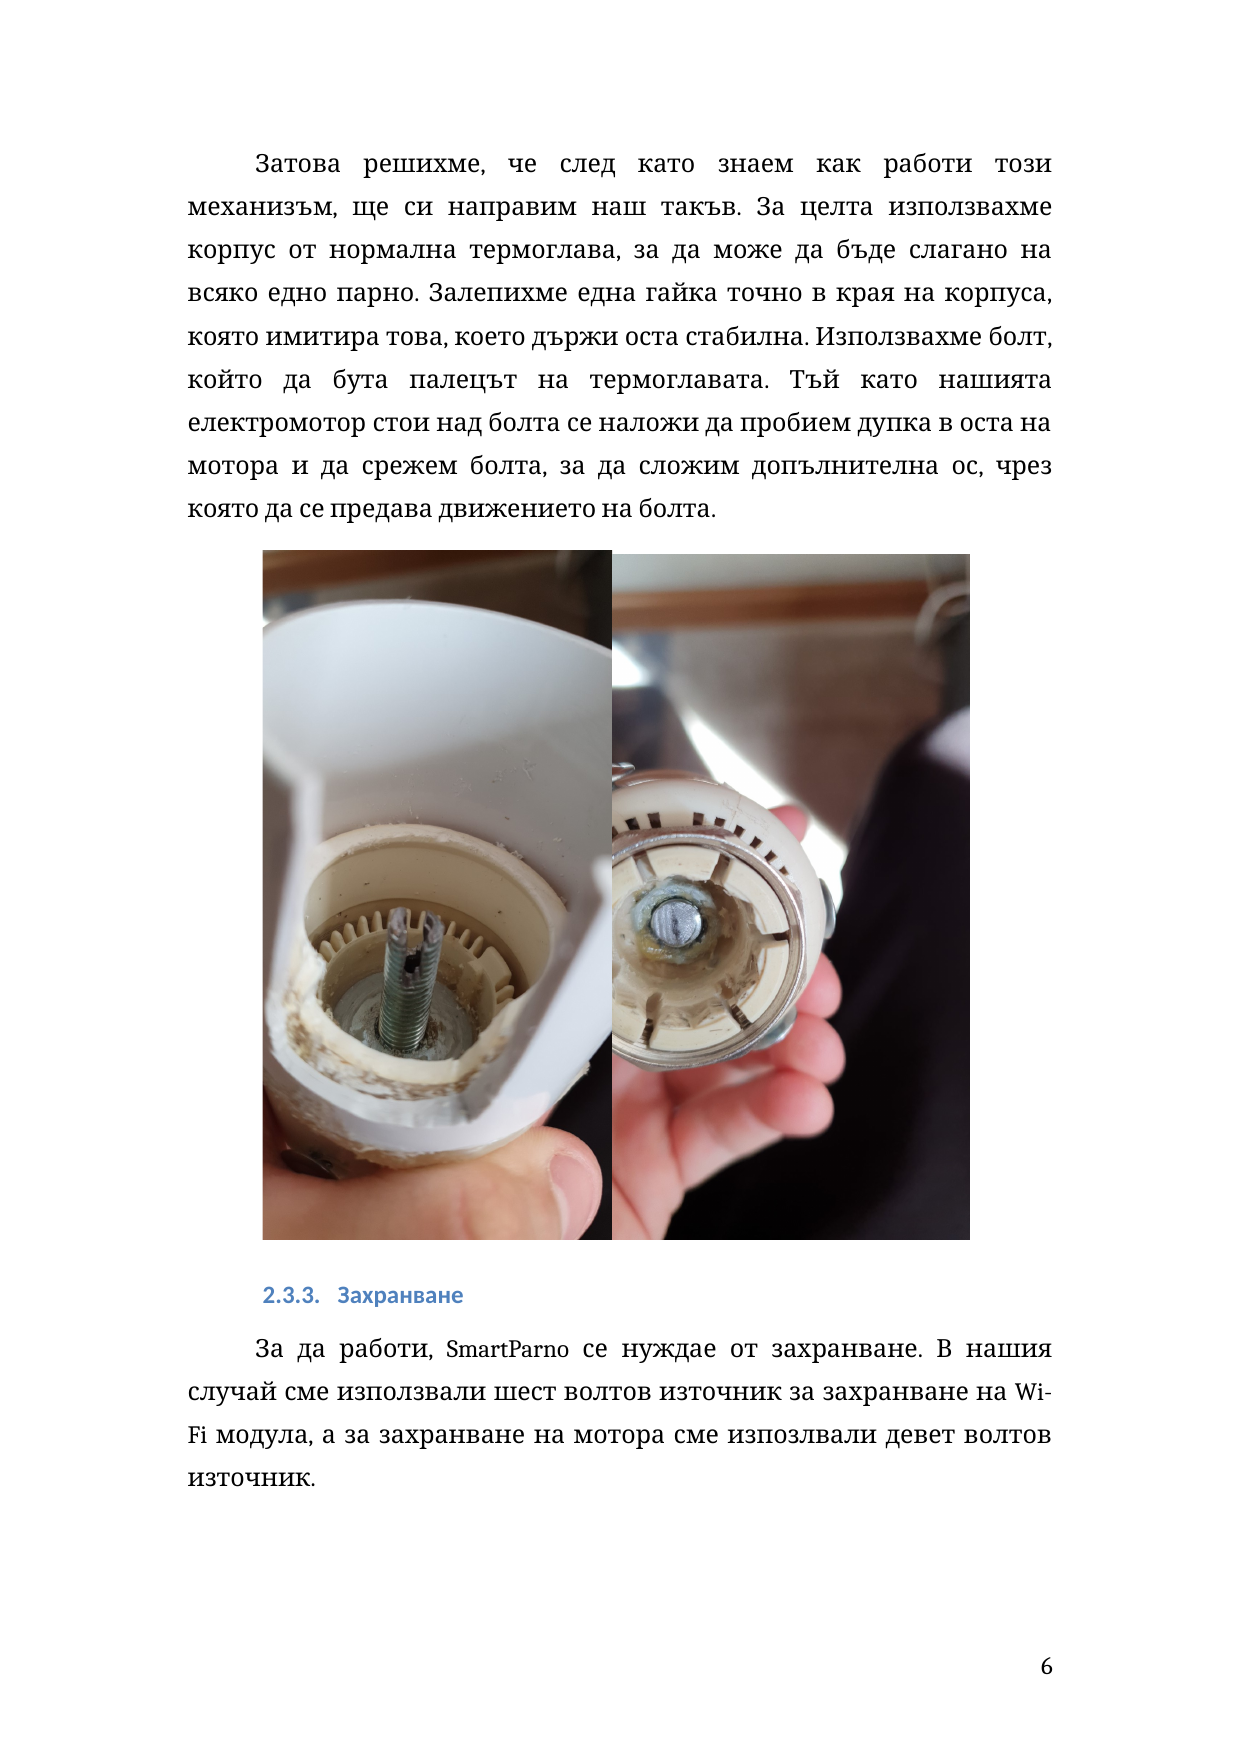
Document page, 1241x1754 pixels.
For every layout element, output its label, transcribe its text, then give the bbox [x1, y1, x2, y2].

subtitle Захранване [262, 1279, 1053, 1309]
text За да работи, SmartParno се нуждае от захранване. В нашия случай сме използвали шест волтов източник за захранване на Wi-Fi модула, а за захранване на мотора сме изпозлвали девет волтов източник. [187, 1334, 1053, 1493]
picture [262, 550, 970, 1240]
text Затова решихме, че след като знаем как работи този механизъм, ще си направим наш такъв. За целта използвахме корпус от нормална термоглава, за да може да бъде слагано на всяко едно парно. Залепихме една гайка точно в края на корпуса, която имитира това, което държи оста стабилна. Използвахме болт, който да бута палецът на термоглавата. Тъй като нашията електромотор стои над болта се наложи да пробием дупка в оста на мотора и да срежем болта, за да сложим допълнителна ос, чрез която да се предава движението на болта. [187, 150, 1053, 524]
